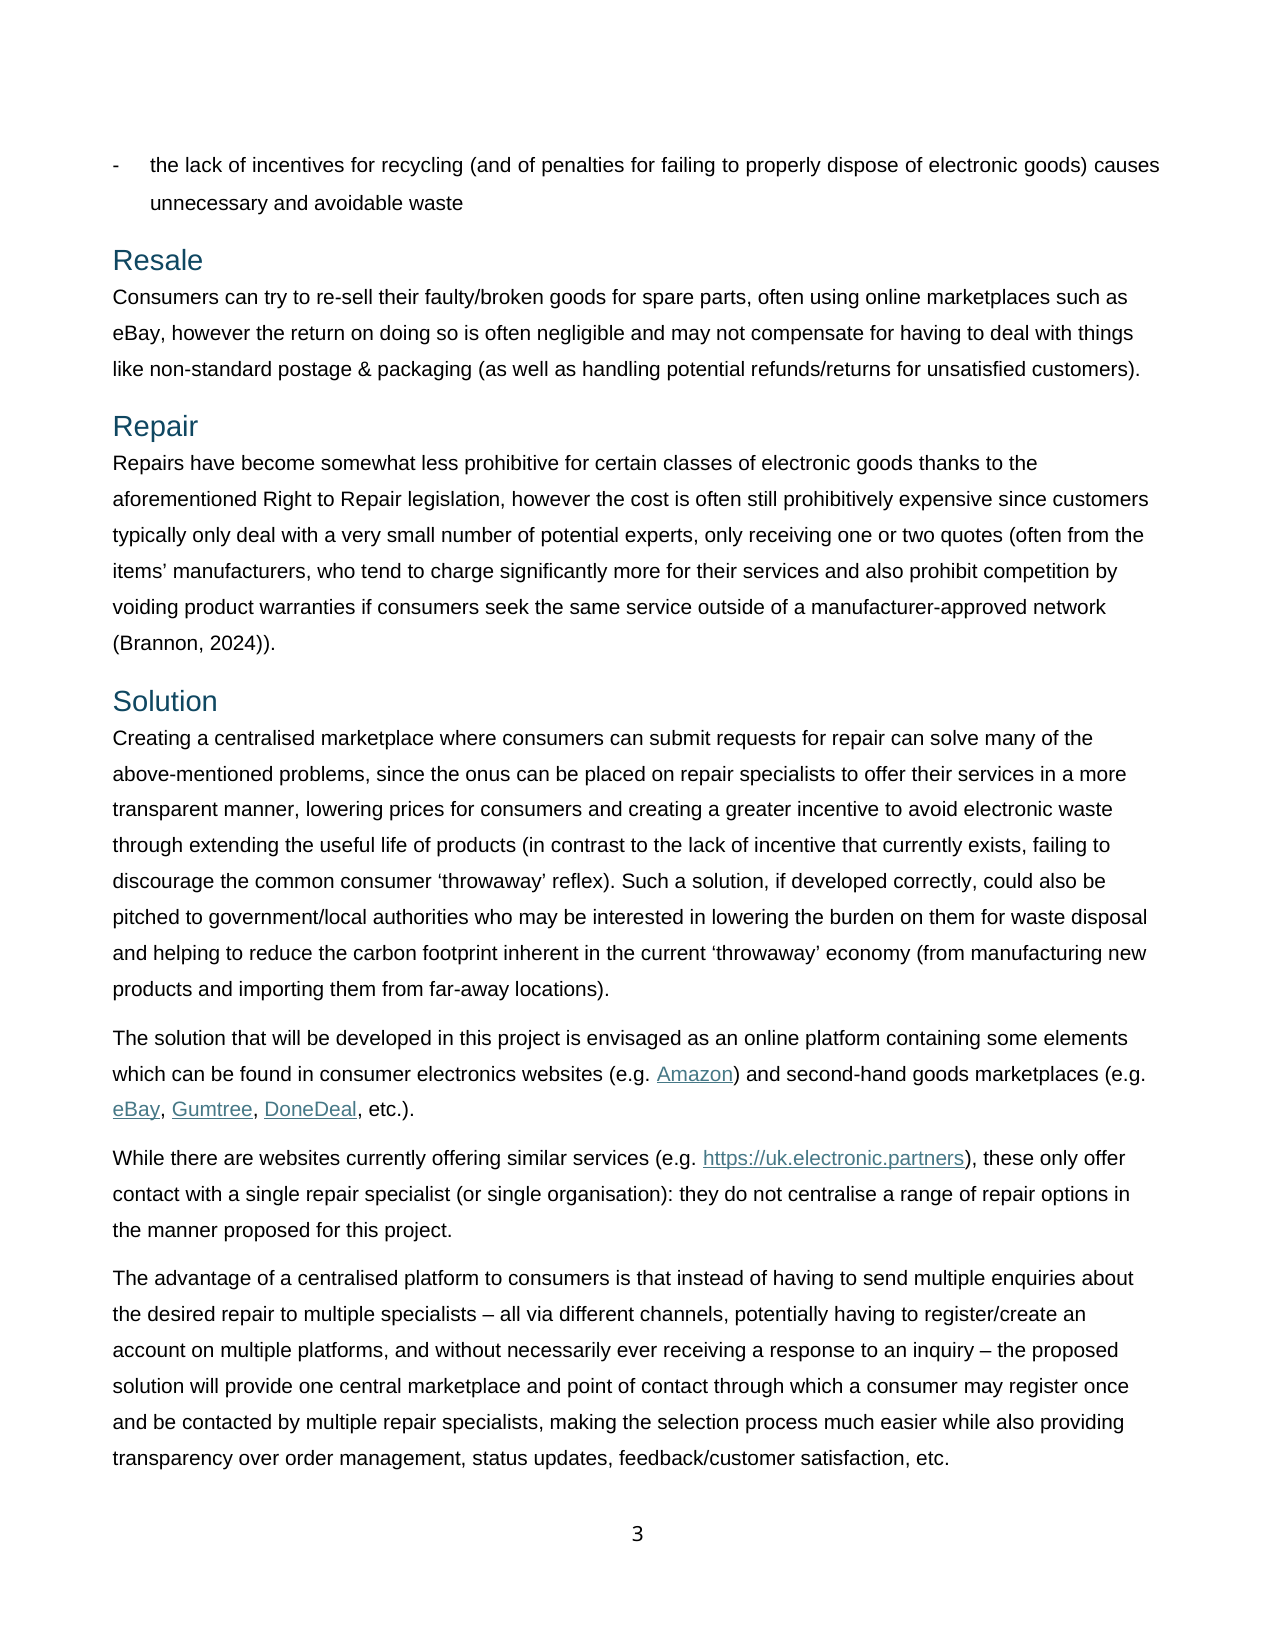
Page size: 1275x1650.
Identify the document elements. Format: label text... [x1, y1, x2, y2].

subtitle Solution [112, 683, 1162, 717]
text While there are websites currently offering similar services (e.g. https://uk.electronic.partners), these only offer contact with a single repair specialist (or single organisation): they do not centralise a range of repair options in the manner proposed for this project. [112, 1146, 1162, 1242]
list the lack of incentives for recycling (and of penalties for failing to properly dispose of electronic goods) causes unnecessary and avoidable waste [112, 150, 1162, 214]
text The solution that will be developed in this project is envisaged as an online platform containing some elements which can be found in consumer electronics websites (e.g. Amazon) and second-hand goods marketplaces (e.g. eBay, Gumtree, DoneDeal, etc.). [112, 1025, 1162, 1121]
text Creating a centralised marketplace where consumers can submit requests for repair can solve many of the above-mentioned problems, since the onus can be placed on repair specialists to offer their services in a more transparent manner, lowering prices for consumers and creating a greater incentive to avoid electronic waste through extending the useful life of products (in contrast to the lack of incentive that currently exists, failing to discourage the common consumer ‘throwaway’ reflex). Such a solution, if developed correctly, could also be pitched to government/local authorities who may be interested in lowering the burden on them for waste disposal and helping to reduce the carbon footprint inherent in the current ‘throwaway’ economy (from manufacturing new products and importing them from far-away locations). [112, 725, 1162, 1001]
text Consumers can try to re-sell their faulty/broken goods for spare parts, often using online marketplaces such as eBay, however the return on doing so is often negligible and may not compensate for having to deal with things like non-standard postage & packaging (as well as handling potential refunds/returns for unsatisfied customers). [112, 285, 1162, 381]
text The advantage of a centralised platform to consumers is that instead of having to send multiple enquiries about the desired repair to multiple specialists – all via different channels, potentially having to register/create an account on multiple platforms, and without necessarily ever receiving a response to an inquiry – the proposed solution will provide one central marketplace and point of contact through which a consumer may register once and be contacted by multiple repair specialists, making the selection process much easier while also providing transparency over order management, status updates, feedback/customer satisfaction, etc. [112, 1266, 1162, 1470]
subtitle Resale [112, 243, 1162, 277]
text Repairs have become somewhat less prohibitive for certain classes of electronic goods thanks to the aforementioned Right to Repair legislation, however the cost is often still prohibitively expensive since customers typically only deal with a very small number of potential experts, only receiving one or two quotes (often from the items’ manufacturers, who tend to charge significantly more for their services and also prohibit competition by voiding product warranties if consumers seek the same service outside of a manufacturer-approved network ). [112, 451, 1162, 655]
subtitle Repair [112, 409, 1162, 443]
